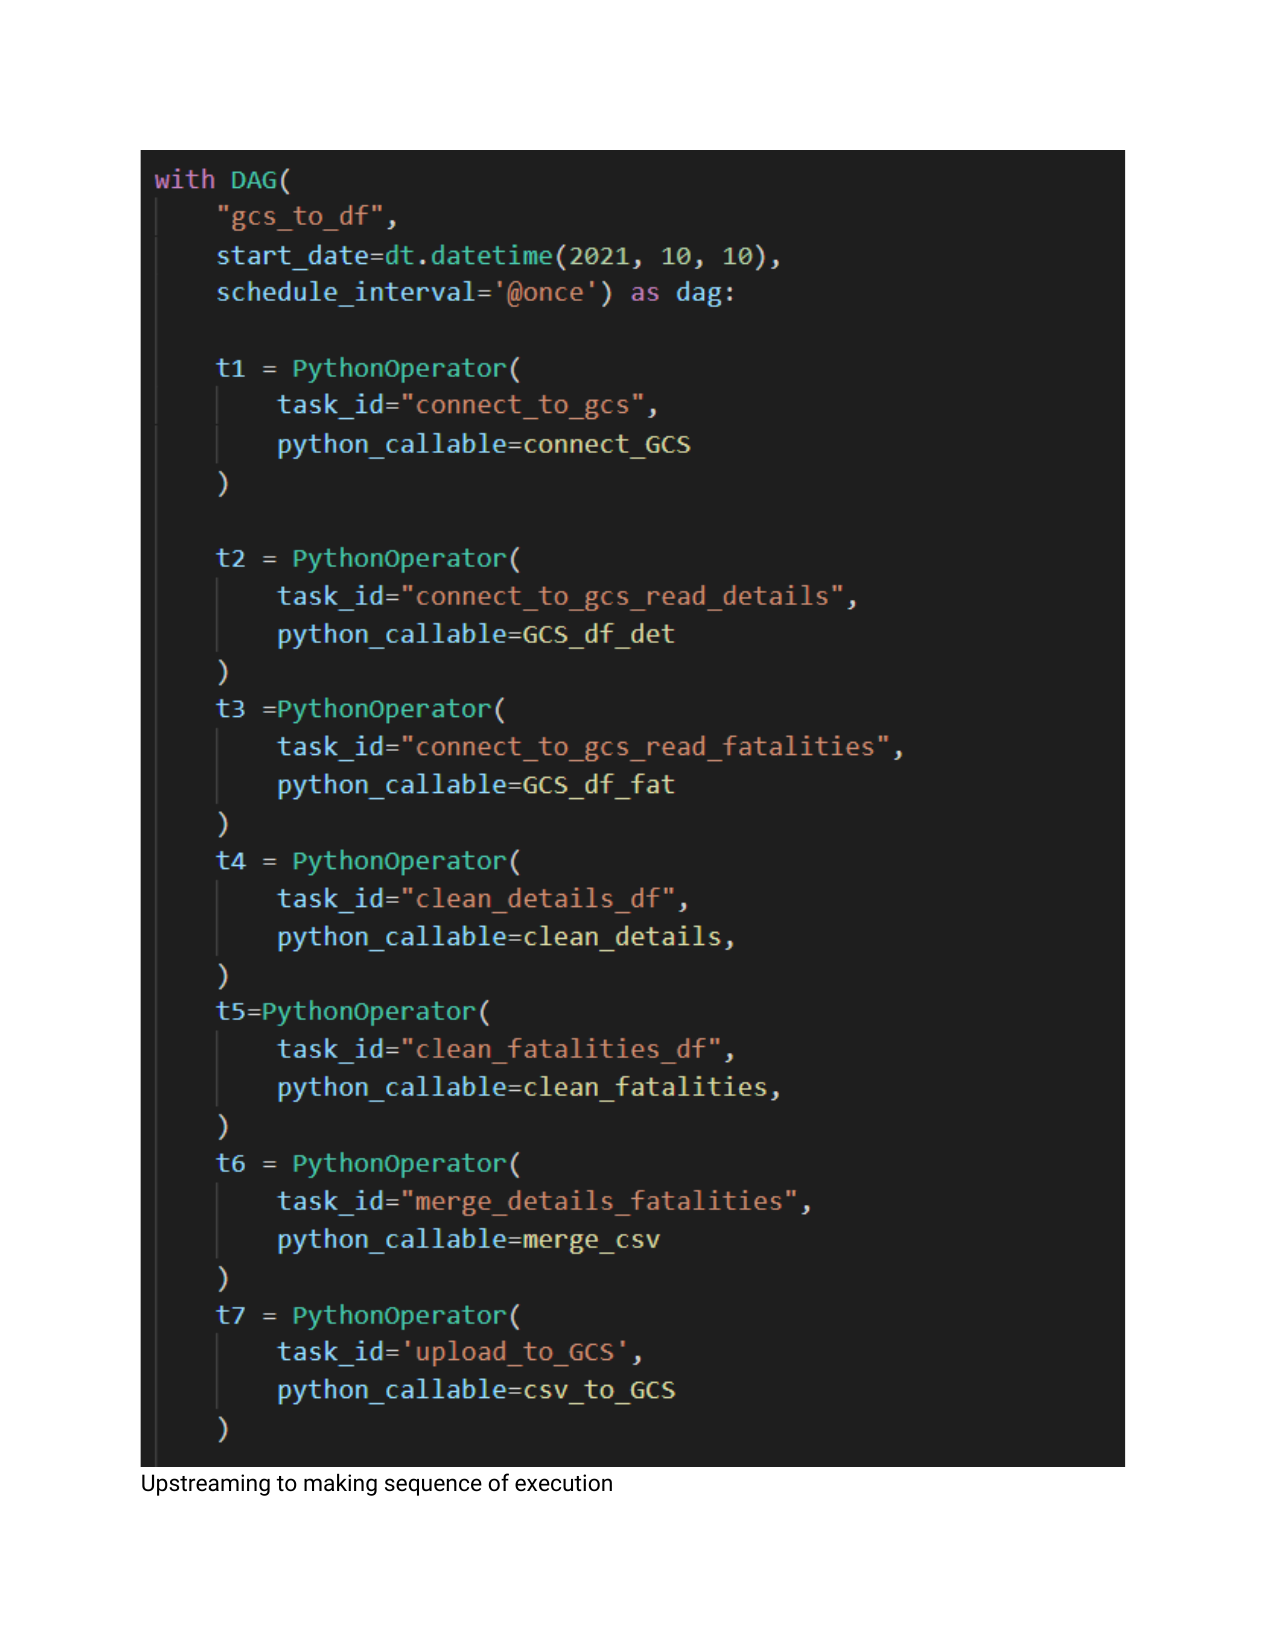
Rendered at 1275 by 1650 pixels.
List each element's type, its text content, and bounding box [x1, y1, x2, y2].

picture [140, 150, 1125, 1467]
text Upstreaming to making sequence of execution [141, 1471, 1125, 1497]
